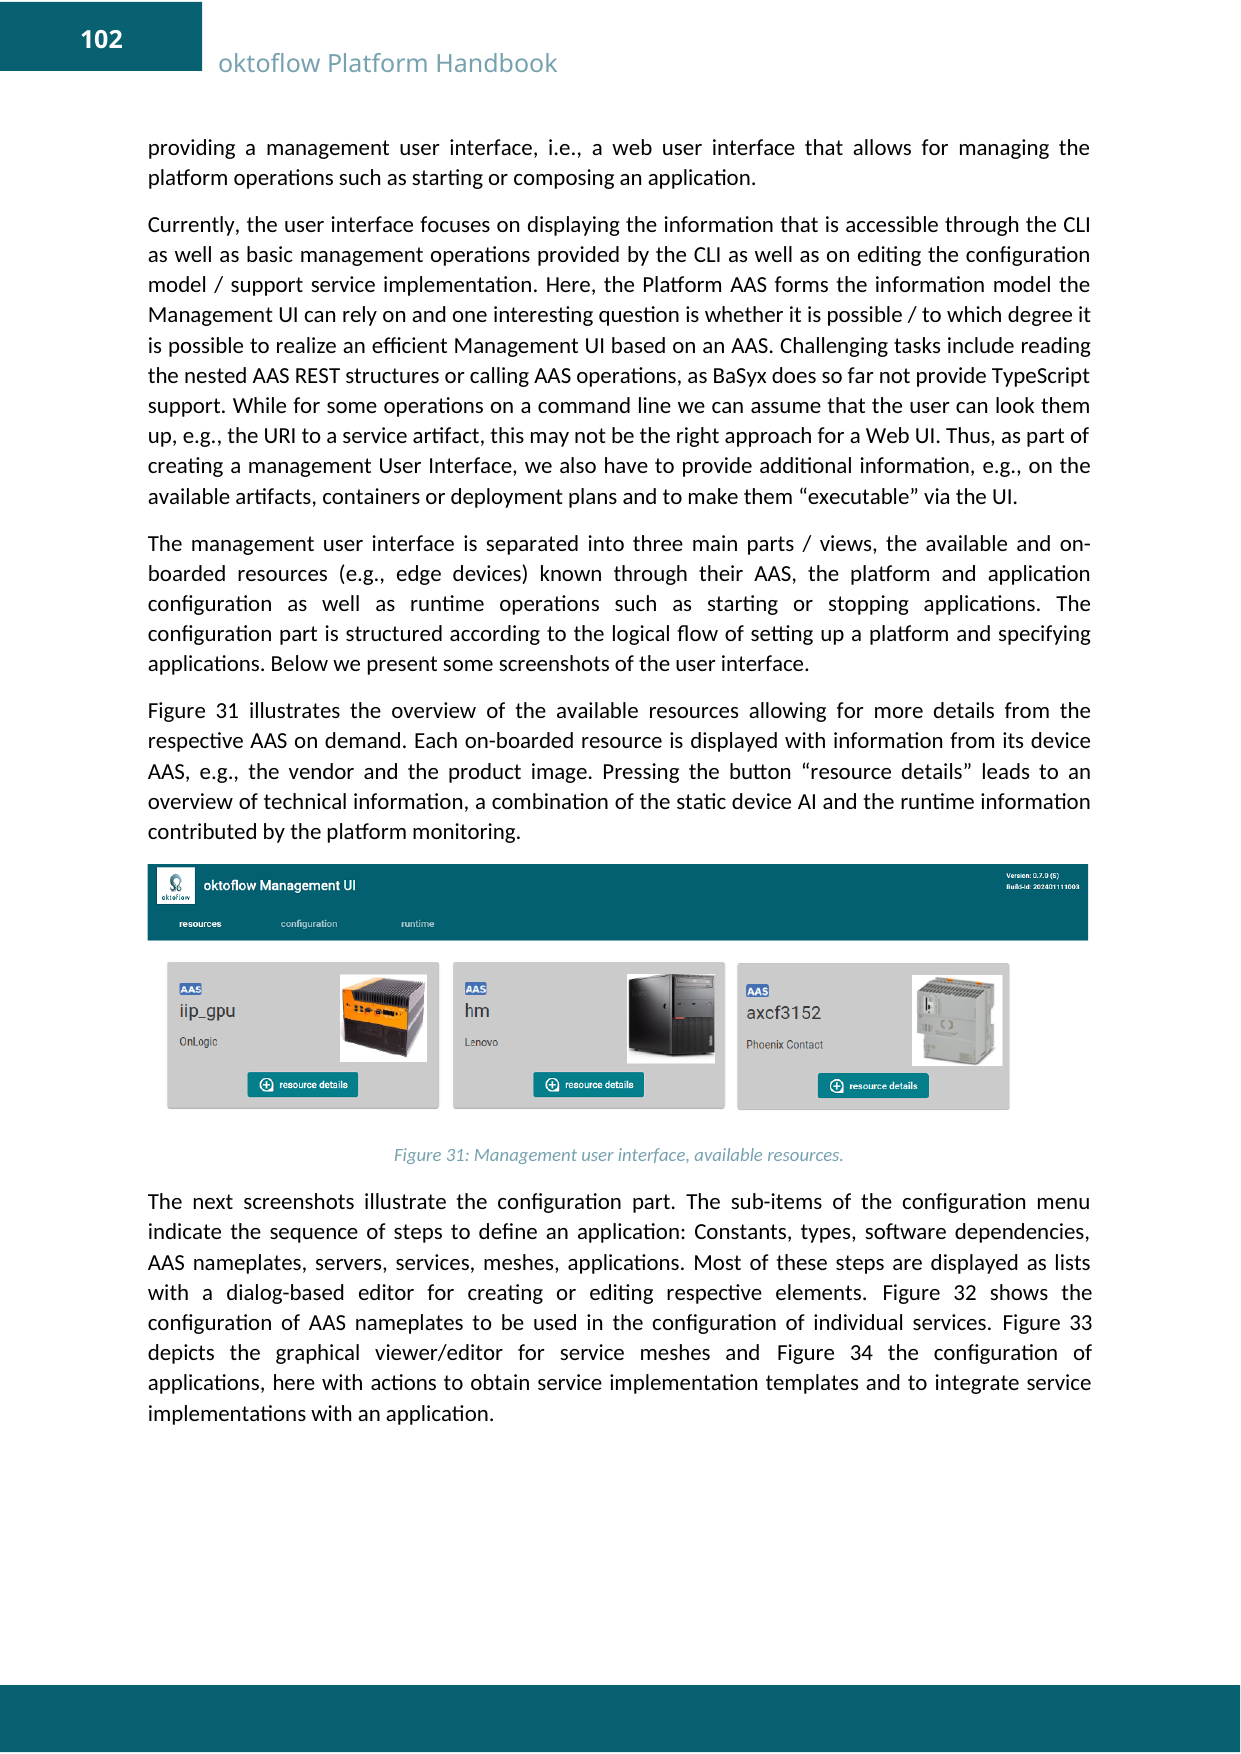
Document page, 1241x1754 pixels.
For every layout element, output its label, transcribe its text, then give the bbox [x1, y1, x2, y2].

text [148, 133, 1093, 191]
text The next screenshots illustrate the configuration part. The sub-items of the configuration menu indicate the sequence of steps to define an application: Constants, types, software dependencies, AAS nameplates, servers, services, meshes, applications. Most of these steps are displayed as lists with a dialog-based editor for creating or editing respective elements. Figure 32 shows the configuration of AAS nameplates to be used in the configuration of individual services. Figure 33 depicts the graphical viewer/editor for service meshes and Figure 34 the configuration of applications, here with actions to obtain service implementation templates and to integrate service implementations with an application. [148, 1187, 1093, 1427]
text Currently, the user interface focuses on displaying the information that is accessible through the CLI as well as basic management operations provided by the CLI as well as on editing the configuration model / support service implementation. Here, the Platform AAS forms the information model the Management UI can rely on and one interesting question is whether it is possible / to which degree it is possible to realize an efficient Management UI based on an AAS. Challenging tasks include reading the nested AAS REST structures or calling AAS operations, as BaSyx does so far not provide TypeScript support. While for some operations on a command line we can assume that the user can look them up, e.g., the URI to a service artifact, this may not be the right approach for a Web UI. Thus, as part of creating a management User Interface, we also have to provide additional information, e.g., on the available artifacts, containers or deployment plans and to make them “executable” via the UI. [148, 210, 1093, 510]
picture [147, 864, 1089, 1125]
text The management user interface is separated into three main parts / views, the available and on-boarded resources (e.g., edge devices) known through their AAS, the platform and application configuration as well as runtime operations such as starting or stopping applications. The configuration part is structured according to the logical flow of setting up a platform and specifying applications. Below we present some screenshots of the user interface. [148, 529, 1093, 678]
text Figure 31: Management user interface, available resources. [148, 1143, 1093, 1166]
text Figure 31 illustrates the overview of the available resources allowing for more details from the respective AAS on demand. Each on-boarded resource is displayed with information from its device AAS, e.g., the vendor and the product image. Pressing the button “resource details” leads to an overview of technical information, a combination of the static device AI and the runtime information contributed by the platform monitoring. [148, 696, 1093, 845]
